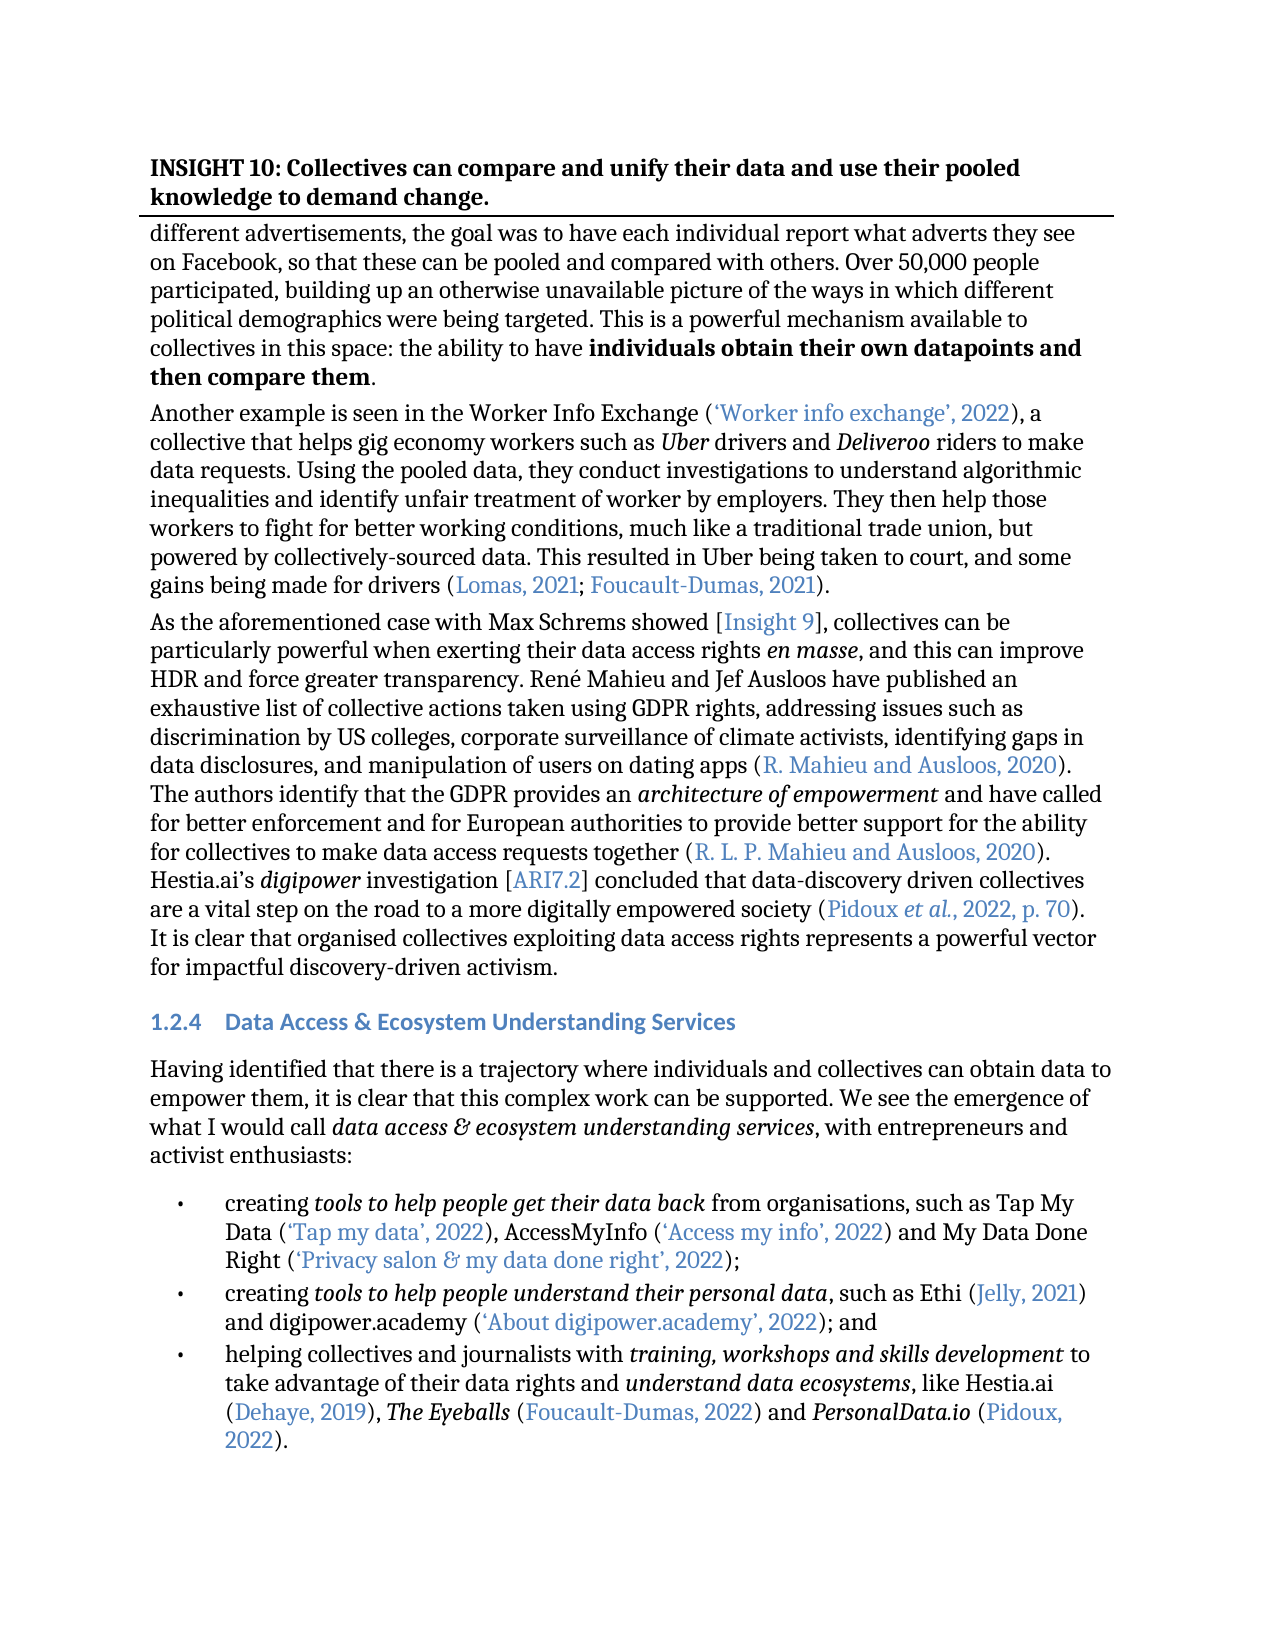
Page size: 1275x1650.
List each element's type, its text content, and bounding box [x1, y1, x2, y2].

table_cell Another example is seen in the Worker Info Exchange (‘Worker info exchange’, 2022), a collective that helps gig economy workers such as Uber drivers and Deliveroo riders to make data requests. Using the pooled data, they conduct investigations to understand algorithmic inequalities and identify unfair treatment of worker by employers. They then help those workers to fight for better working conditions, much like a traditional trade union, but powered by collectively-sourced data. This resulted in Uber being taken to court, and some gains being made for drivers (Lomas, 2021; Foucault-Dumas, 2021). [139, 395, 1114, 604]
text Having identified that there is a trajectory where individuals and collectives can obtain data to empower them, it is clear that this complex work can be supported. We see the emergence of what I would call data access & ecosystem understanding services, with entrepreneurs and activist enthusiasts: [150, 1055, 1125, 1170]
list helping collectives and journalists with training, workshops and skills development to take advantage of their data rights and understand data ecosystems, like Hestia.ai (Dehaye, 2019), The Eyeballs (Foucault-Dumas, 2022) and PersonalData.io (Pidoux, 2022). [175, 1340, 1125, 1455]
table_cell As the aforementioned case with Max Schrems showed [Insight 9], collectives can be particularly powerful when exerting their data access rights en masse, and this can improve HDR and force greater transparency. René Mahieu and Jef Ausloos have published an exhaustive list of collective actions taken using GDPR rights, addressing issues such as discrimination by US colleges, corporate surveillance of climate activists, identifying gaps in data disclosures, and manipulation of users on dating apps (R. Mahieu and Ausloos, 2020). The authors identify that the GDPR provides an architecture of empowerment and have called for better enforcement and for European authorities to provide better support for the ability for collectives to make data access requests together (R. L. P. Mahieu and Ausloos, 2020). Hestia.ai’s digipower investigation [ARI7.2] concluded that data-discovery driven collectives are a vital step on the road to a more digitally empowered society (Pidoux et al., 2022, p. 70). It is clear that organised collectives exploiting data access rights represents a powerful vector for impactful discovery-driven activism. [139, 604, 1114, 985]
list creating tools to help people understand their personal data, such as Ethi (Jelly, 2021) and digipower.academy (‘About digipower.academy’, 2022); and [175, 1279, 1125, 1336]
list creating tools to help people get their data back from organisations, such as Tap My Data (‘Tap my data’, 2022), AccessMyInfo (‘Access my info’, 2022) and My Data Done Right (‘Privacy salon & my data done right’, 2022); [175, 1189, 1125, 1275]
table_header INSIGHT 10: Collectives can compare and unify their data and use their pooled knowledge to demand change. [139, 150, 1114, 215]
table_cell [139, 217, 1114, 395]
subtitle 1.2.4 Data Access & Ecosystem Understanding Services [150, 1006, 1125, 1036]
